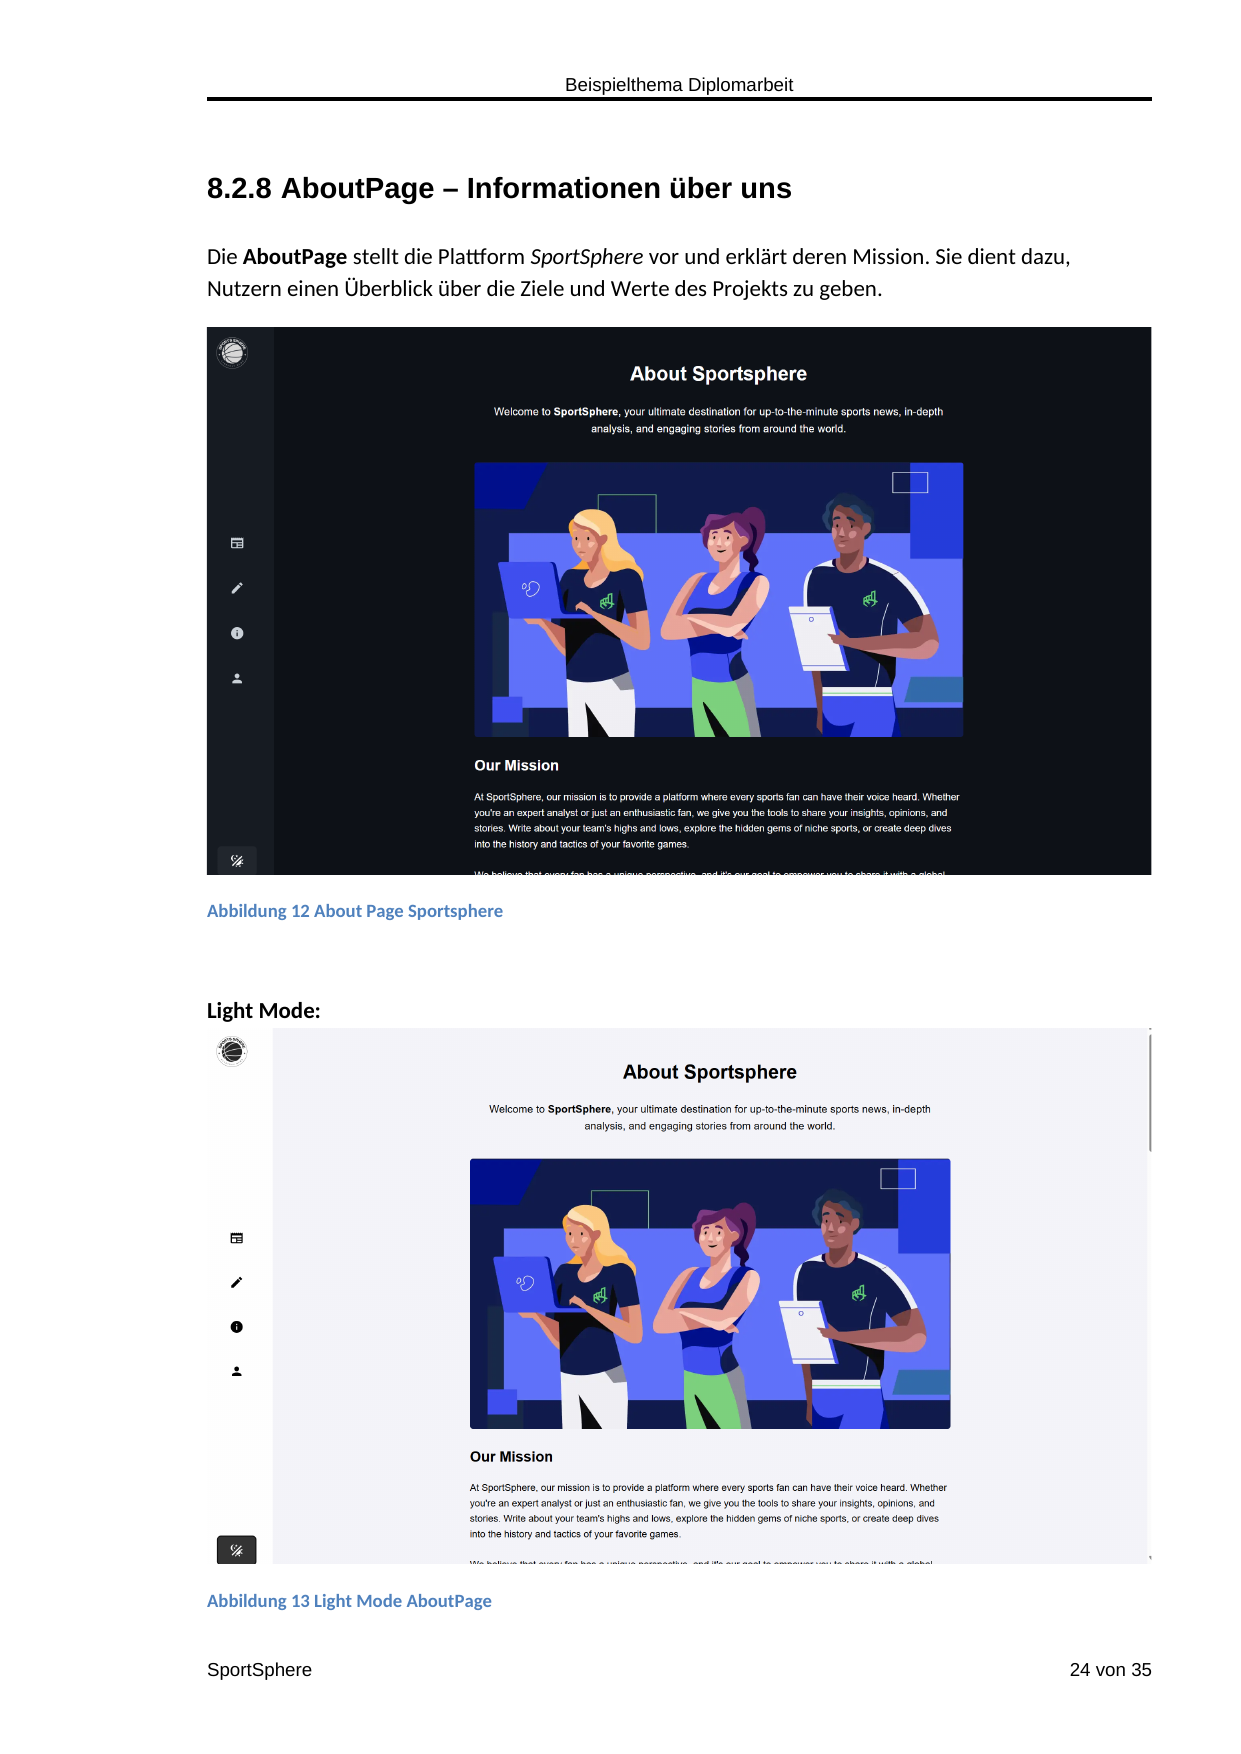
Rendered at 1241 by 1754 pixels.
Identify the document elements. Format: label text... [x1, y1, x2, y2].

picture [206, 1028, 1152, 1564]
text Light Mode: [207, 996, 1152, 1028]
picture [206, 327, 1152, 875]
subtitle AboutPage – Informationen über uns [207, 171, 1152, 205]
text Abbildung 13 Light Mode AboutPage [207, 1589, 1152, 1612]
text Die AboutPage stellt die Plattform SportSphere vor und erklärt deren Mission. Sie dient dazu, Nutzern einen Überblick über die Ziele und Werte des Projekts zu geben. [207, 242, 1152, 302]
text Abbildung 12 About Page Sportsphere [207, 899, 1152, 922]
